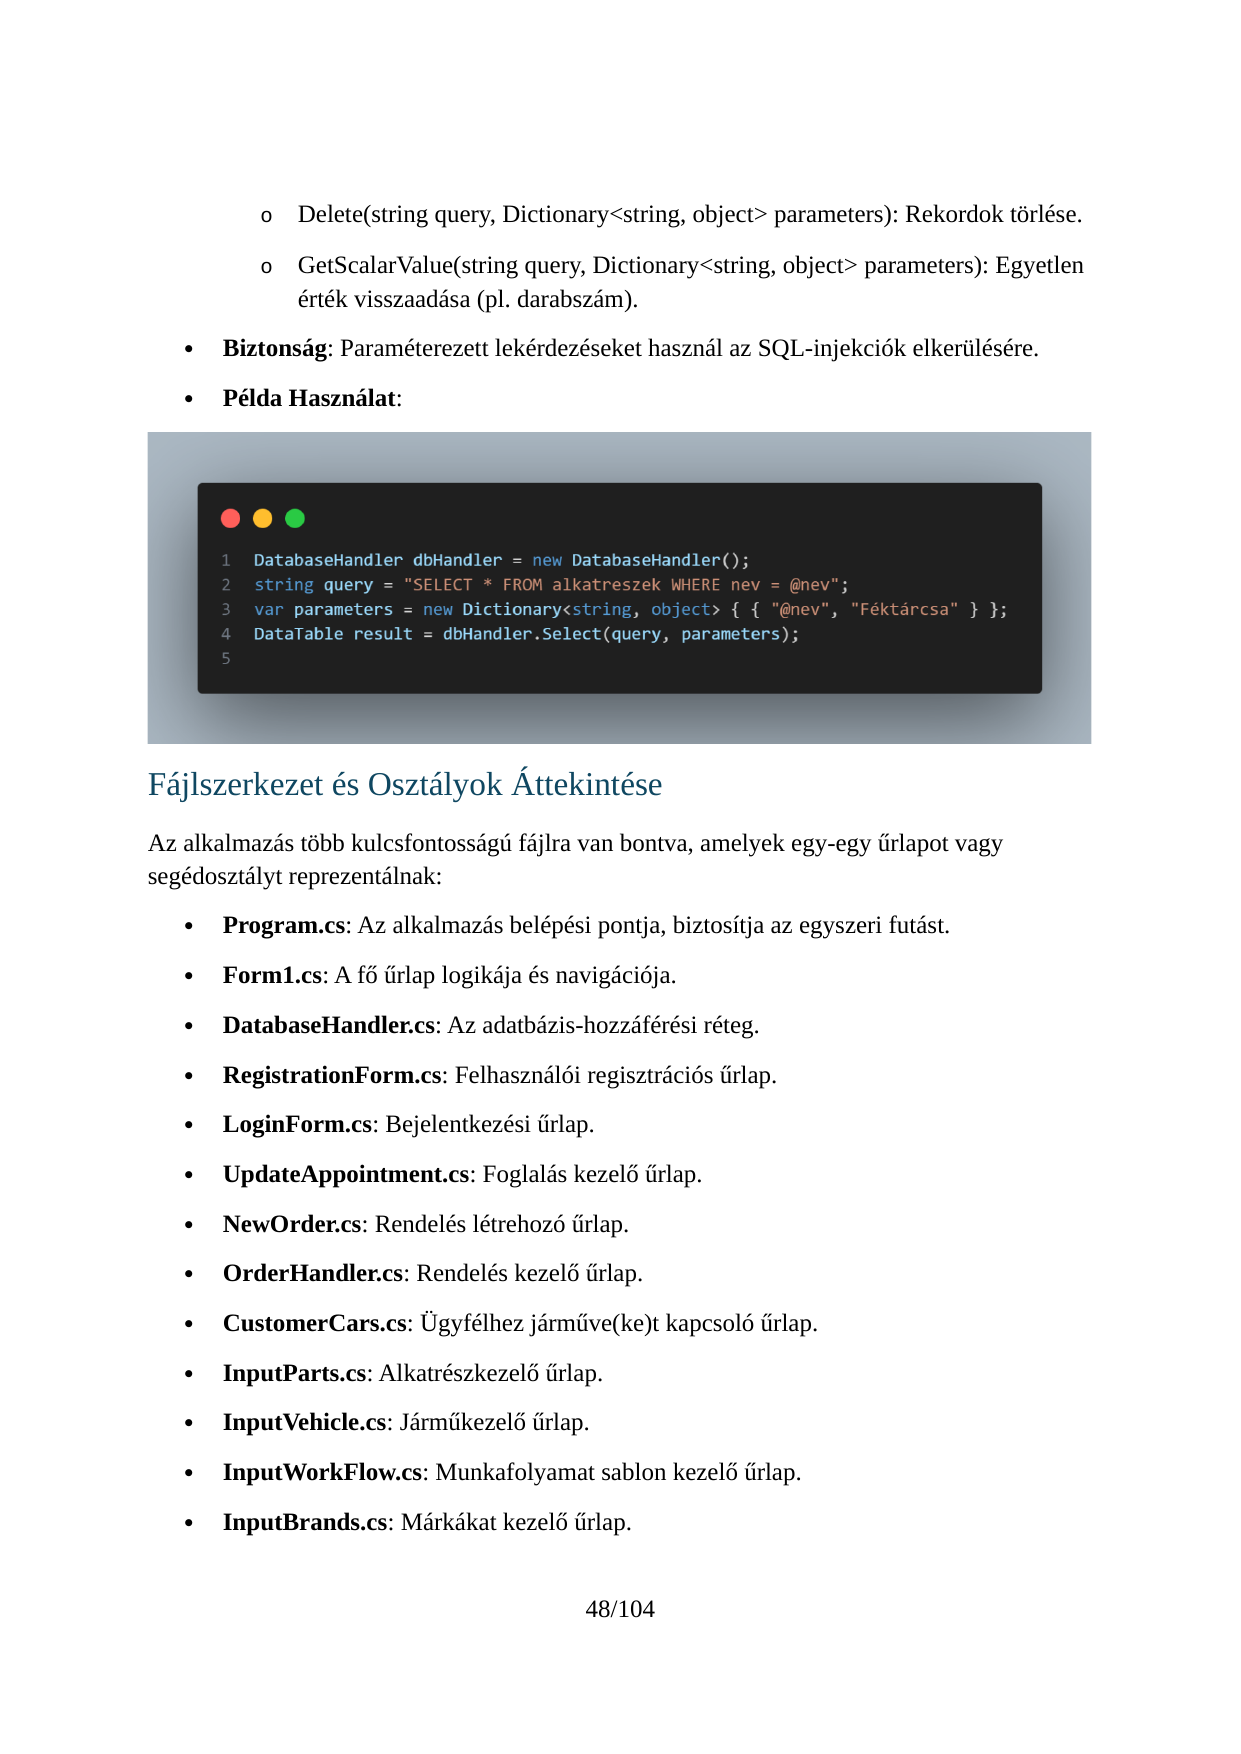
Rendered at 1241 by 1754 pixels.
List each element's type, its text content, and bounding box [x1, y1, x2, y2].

list InputWorkFlow.cs: Munkafolyamat sablon kezelő űrlap. [185, 1457, 1092, 1486]
list LoginForm.cs: Bejelentkezési űrlap. [185, 1109, 1092, 1138]
list InputVehicle.cs: Járműkezelő űrlap. [185, 1407, 1092, 1436]
list InputParts.cs: Alkatrészkezelő űrlap. [185, 1358, 1092, 1387]
list NewOrder.cs: Rendelés létrehozó űrlap. [185, 1209, 1092, 1237]
list Biztonság: Paraméterezett lekérdezéseket használ az SQL-injekciók elkerülésére. [185, 333, 1092, 362]
list InputBrands.cs: Márkákat kezelő űrlap. [185, 1507, 1092, 1536]
list GetScalarValue(string query, Dictionary<string, object> parameters): Egyetlen érték visszaadása (pl. darabszám). [260, 250, 1092, 312]
list CustomerCars.cs: Ügyfélhez járműve(ke)t kapcsoló űrlap. [185, 1308, 1092, 1337]
text Az alkalmazás több kulcsfontosságú fájlra van bontva, amelyek egy-egy űrlapot vagy segédosztályt reprezentálnak: [148, 828, 1092, 890]
list DatabaseHandler.cs: Az adatbázis-hozzáférési réteg. [185, 1010, 1092, 1039]
list Példa Használat: [185, 383, 1092, 412]
list Program.cs: Az alkalmazás belépési pontja, biztosítja az egyszeri futást. [185, 911, 1092, 939]
list RegistrationForm.cs: Felhasználói regisztrációs űrlap. [185, 1060, 1092, 1088]
list OrderHandler.cs: Rendelés kezelő űrlap. [185, 1258, 1092, 1287]
list Delete(string query, Dictionary<string, object> parameters): Rekordok törlése. [260, 199, 1092, 229]
list UpdateAppointment.cs: Foglalás kezelő űrlap. [185, 1159, 1092, 1188]
list Form1.cs: A fő űrlap logikája és navigációja. [185, 960, 1092, 989]
picture [147, 432, 1092, 744]
subtitle Fájlszerkezet és Osztályok Áttekintése [148, 764, 1092, 803]
